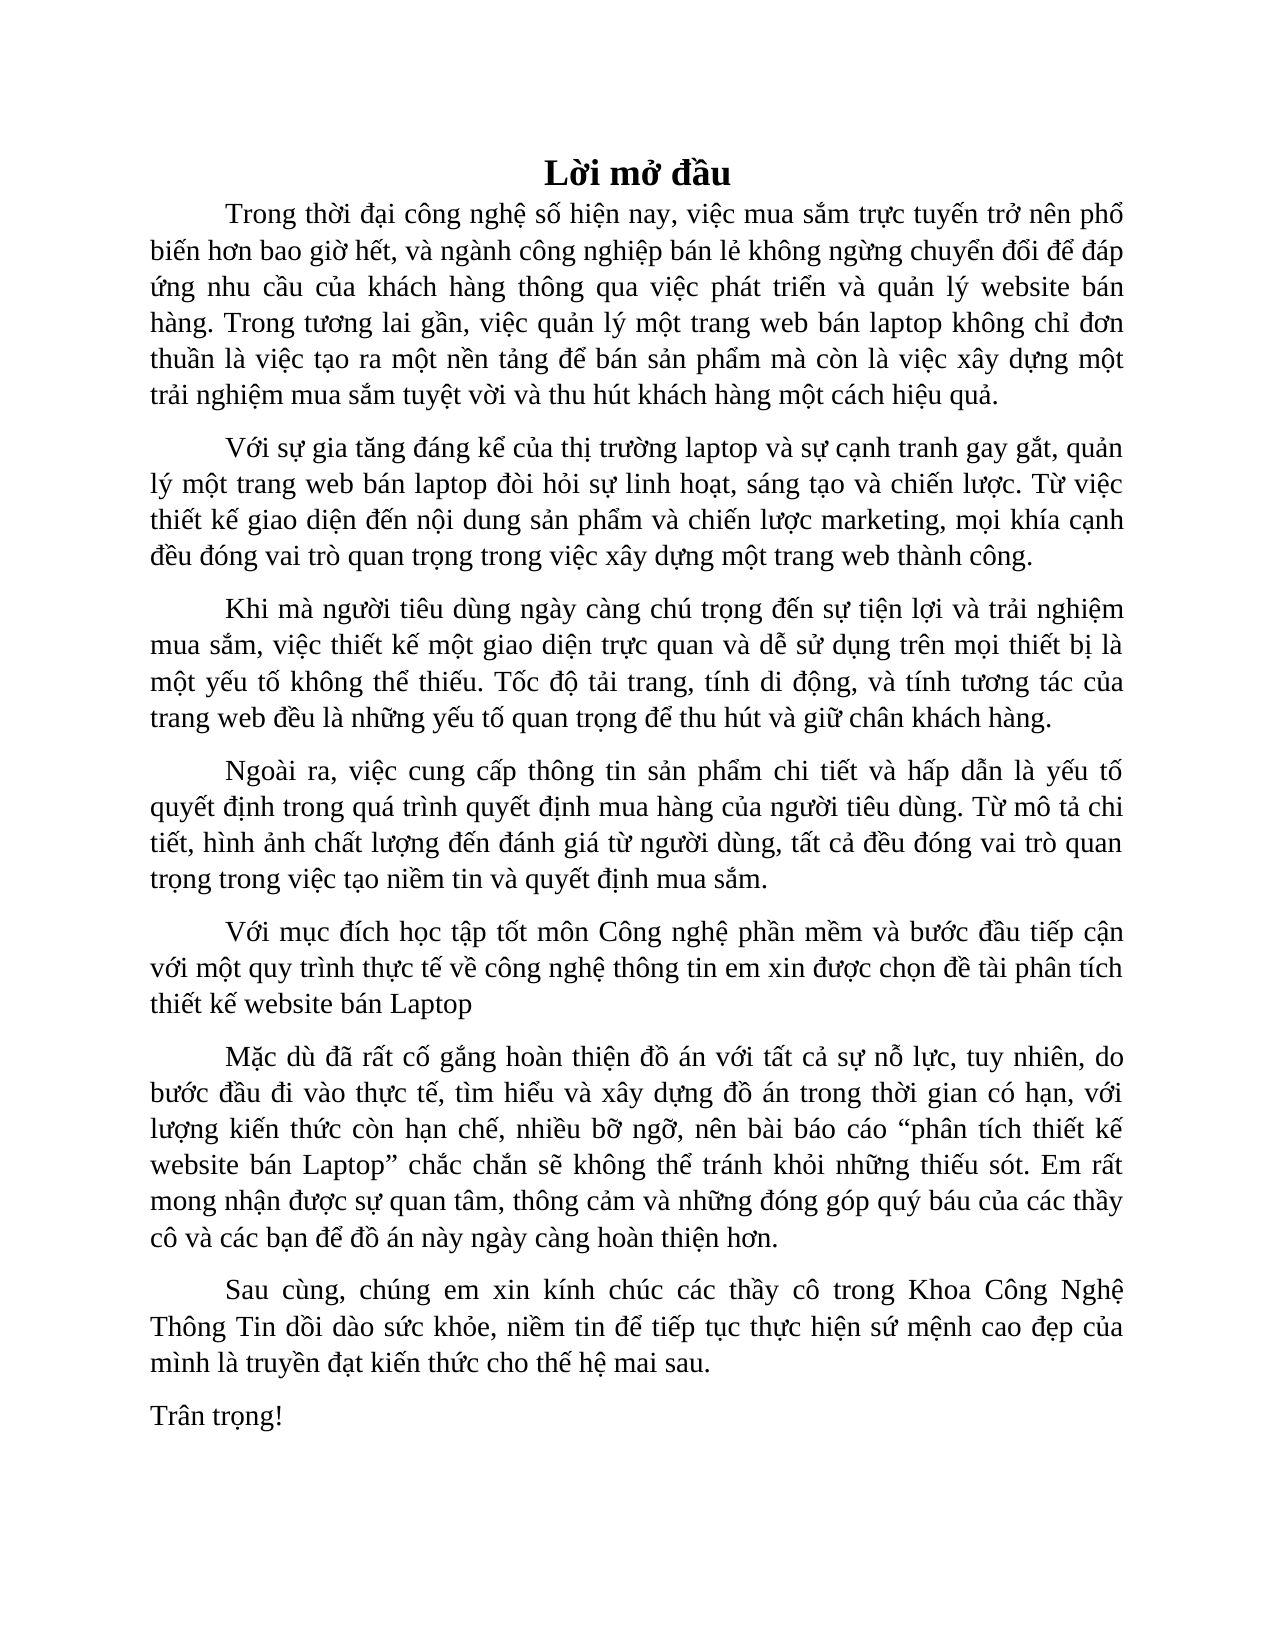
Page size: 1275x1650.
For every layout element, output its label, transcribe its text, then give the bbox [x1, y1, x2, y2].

text Mặc dù đã rất cố gắng hoàn thiện đồ án với tất cả sự nỗ lực, tuy nhiên, do bước đầu đi vào thực tế, tìm hiểu và xây dựng đồ án trong thời gian có hạn, với lượng kiến thức còn hạn chế, nhiều bỡ ngỡ, nên bài báo cáo “phân tích thiết kế website bán Laptop” chắc chắn sẽ không thể tránh khỏi những thiếu sót. Em rất mong nhận được sự quan tâm, thông cảm và những đóng góp quý báu của các thầy cô và các bạn để đồ án này ngày càng hoàn thiện hơn. [150, 1039, 1125, 1253]
text Khi mà người tiêu dùng ngày càng chú trọng đến sự tiện lợi và trải nghiệm mua sắm, việc thiết kế một giao diện trực quan và dễ sử dụng trên mọi thiết bị là một yếu tố không thể thiếu. Tốc độ tải trang, tính di động, và tính tương tác của trang web đều là những yếu tố quan trọng để thu hút và giữ chân khách hàng. [150, 591, 1125, 733]
text Trong thời đại công nghệ số hiện nay, việc mua sắm trực tuyến trở nên phổ biến hơn bao giờ hết, và ngành công nghiệp bán lẻ không ngừng chuyển đổi để đáp ứng nhu cầu của khách hàng thông qua việc phát triển và quản lý website bán hàng. Trong tương lai gần, việc quản lý một trang web bán laptop không chỉ đơn thuần là việc tạo ra một nền tảng để bán sản phẩm mà còn là việc xây dựng một trải nghiệm mua sắm tuyệt vời và thu hút khách hàng một cách hiệu quả. [150, 197, 1125, 411]
text Trân trọng! [150, 1398, 1125, 1431]
text Với sự gia tăng đáng kể của thị trường laptop và sự cạnh tranh gay gắt, quản lý một trang web bán laptop đòi hỏi sự linh hoạt, sáng tạo và chiến lược. Từ việc thiết kế giao diện đến nội dung sản phẩm và chiến lược marketing, mọi khía cạnh đều đóng vai trò quan trọng trong việc xây dựng một trang web thành công. [150, 430, 1125, 572]
text Ngoài ra, việc cung cấp thông tin sản phẩm chi tiết và hấp dẫn là yếu tố quyết định trong quá trình quyết định mua hàng của người tiêu dùng. Từ mô tả chi tiết, hình ảnh chất lượng đến đánh giá từ người dùng, tất cả đều đóng vai trò quan trọng trong việc tạo niềm tin và quyết định mua sắm. [150, 753, 1125, 894]
text Với mục đích học tập tốt môn Công nghệ phần mềm và bước đầu tiếp cận với một quy trình thực tế về công nghệ thông tin em xin được chọn đề tài phân tích thiết kế website bán Laptop [150, 914, 1125, 1020]
text Sau cùng, chúng em xin kính chúc các thầy cô trong Khoa Công Nghệ Thông Tin dồi dào sức khỏe, niềm tin để tiếp tục thực hiện sứ mệnh cao đẹp của mình là truyền đạt kiến thức cho thế hệ mai sau. [150, 1272, 1125, 1378]
subtitle Lời mở đầu [150, 150, 1125, 193]
